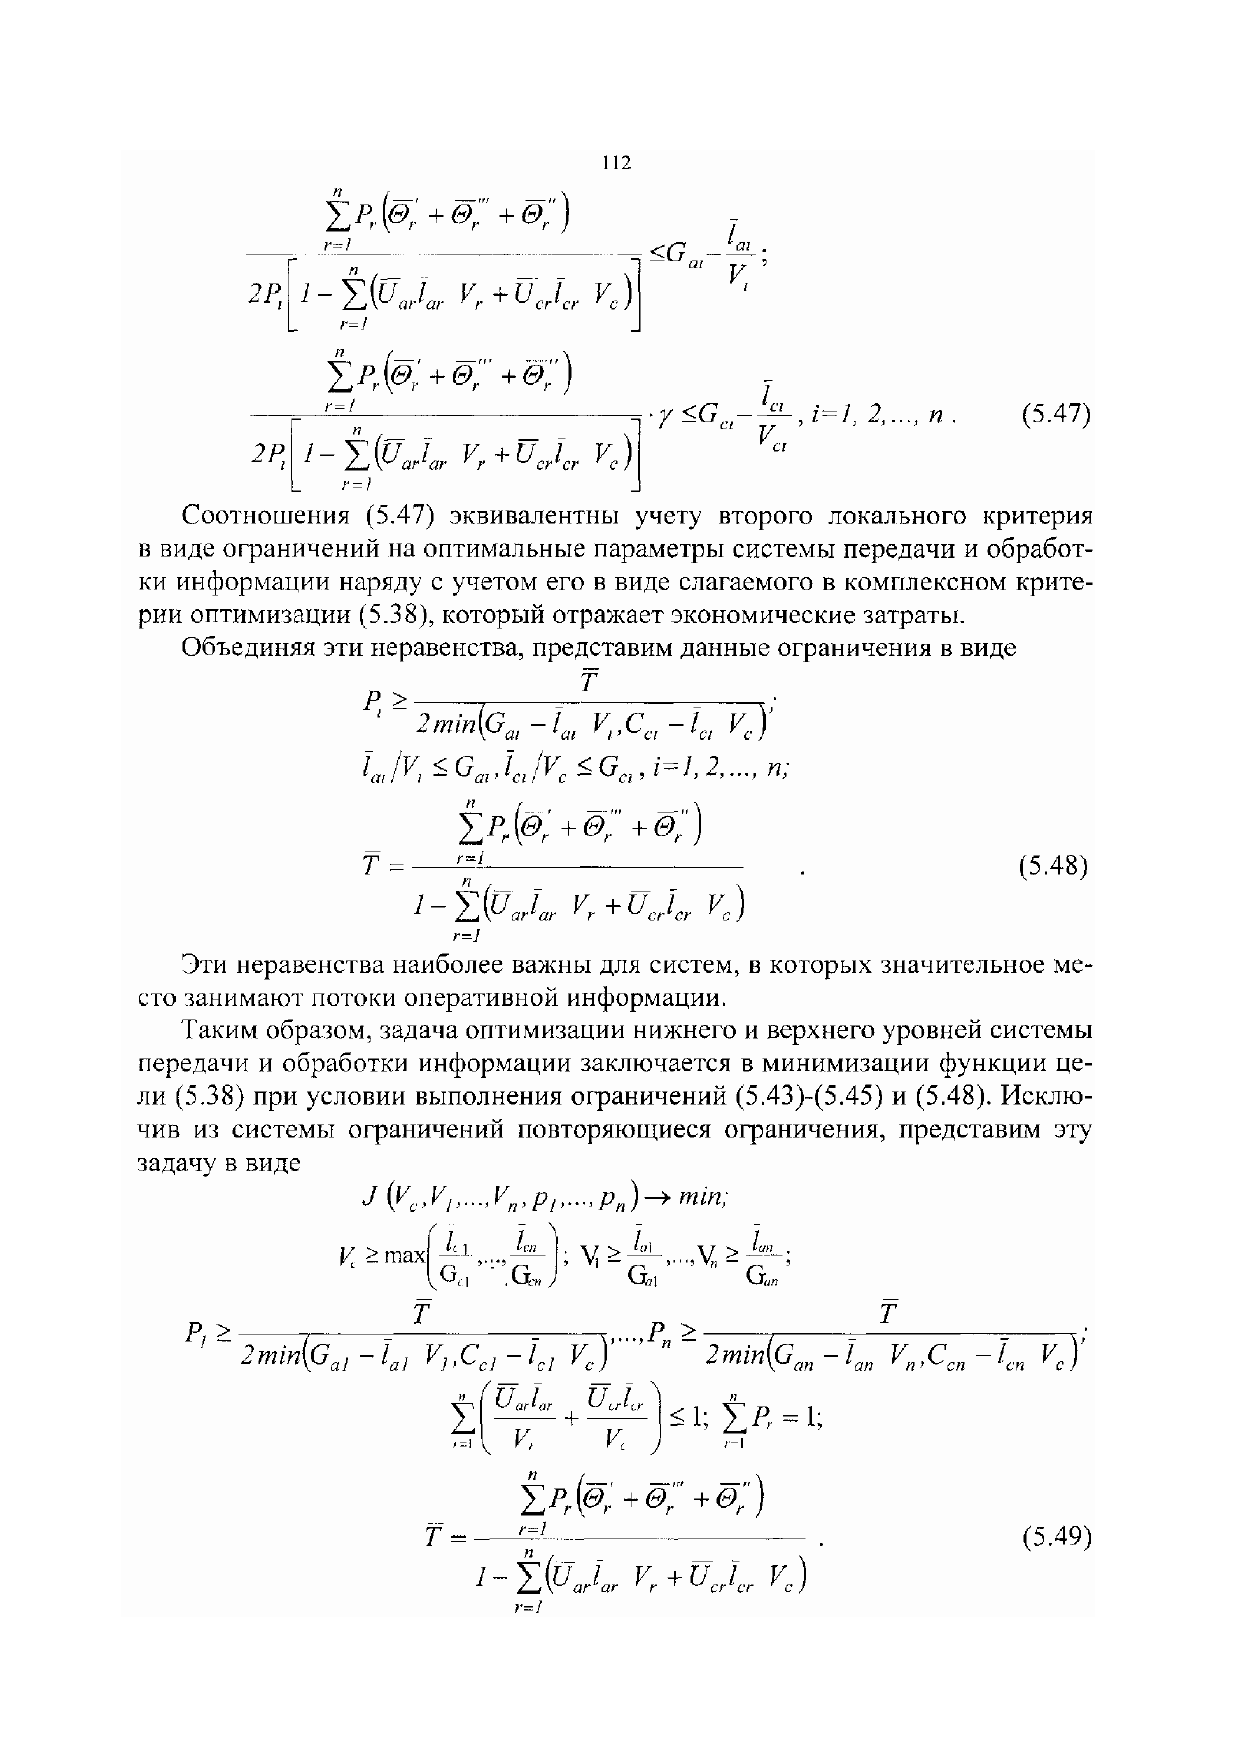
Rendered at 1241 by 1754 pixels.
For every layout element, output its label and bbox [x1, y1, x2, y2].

picture [120, 150, 1096, 1617]
